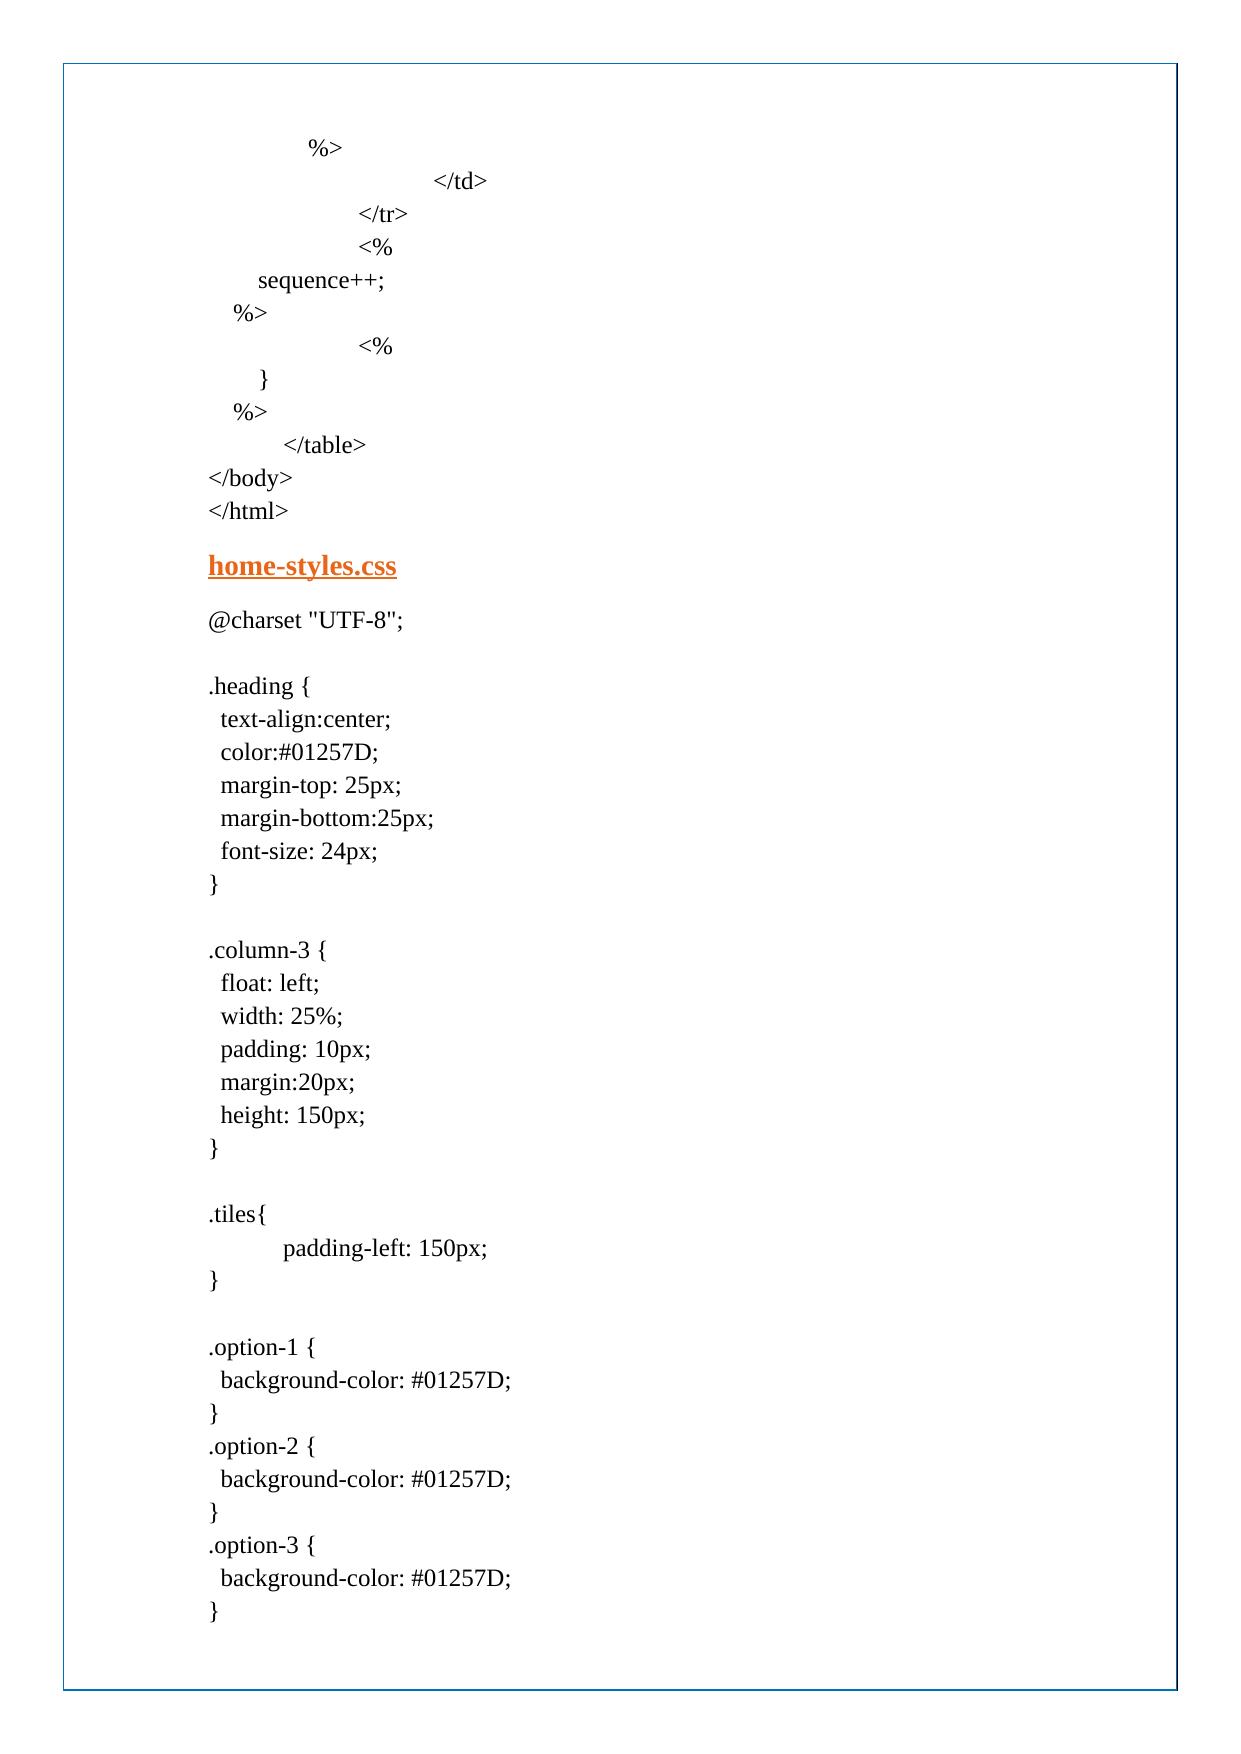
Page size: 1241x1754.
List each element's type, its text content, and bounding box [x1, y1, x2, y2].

list padding-left: 150px; [208, 1233, 1106, 1261]
text home-styles.css [133, 548, 1106, 581]
list margin-bottom:25px; [208, 803, 1106, 832]
list } [208, 364, 1106, 393]
list </html> [208, 496, 1106, 525]
list sequence++; [208, 265, 1106, 294]
list .column-3 { [208, 935, 1106, 964]
list .tiles{ [208, 1199, 1106, 1228]
list .option-2 { [208, 1431, 1106, 1459]
list float: left; [208, 968, 1106, 997]
list </body> [208, 463, 1106, 492]
list } [208, 1596, 1106, 1624]
list font-size: 24px; [208, 836, 1106, 865]
list } [208, 1497, 1106, 1526]
list margin-top: 25px; [208, 770, 1106, 799]
list %> [208, 298, 1106, 327]
list } [208, 869, 1106, 898]
list background-color: #01257D; [208, 1563, 1106, 1592]
list margin:20px; [208, 1067, 1106, 1096]
list @charset "UTF-8"; [208, 605, 1106, 634]
list </td> [208, 166, 1106, 195]
list </tr> [208, 199, 1106, 228]
list %> [208, 397, 1106, 426]
list background-color: #01257D; [208, 1464, 1106, 1492]
list background-color: #01257D; [208, 1365, 1106, 1393]
list } [208, 1398, 1106, 1426]
list .option-1 { [208, 1332, 1106, 1360]
list padding: 10px; [208, 1034, 1106, 1063]
list width: 25%; [208, 1001, 1106, 1030]
list } [208, 1133, 1106, 1162]
list text-align:center; [208, 704, 1106, 733]
list height: 150px; [208, 1101, 1106, 1129]
list </table> [208, 430, 1106, 459]
list <% [208, 331, 1106, 360]
list } [208, 1266, 1106, 1294]
list %> [208, 133, 1106, 162]
list color:#01257D; [208, 737, 1106, 766]
list <% [208, 232, 1106, 261]
list .option-3 { [208, 1530, 1106, 1558]
list .heading { [208, 671, 1106, 700]
